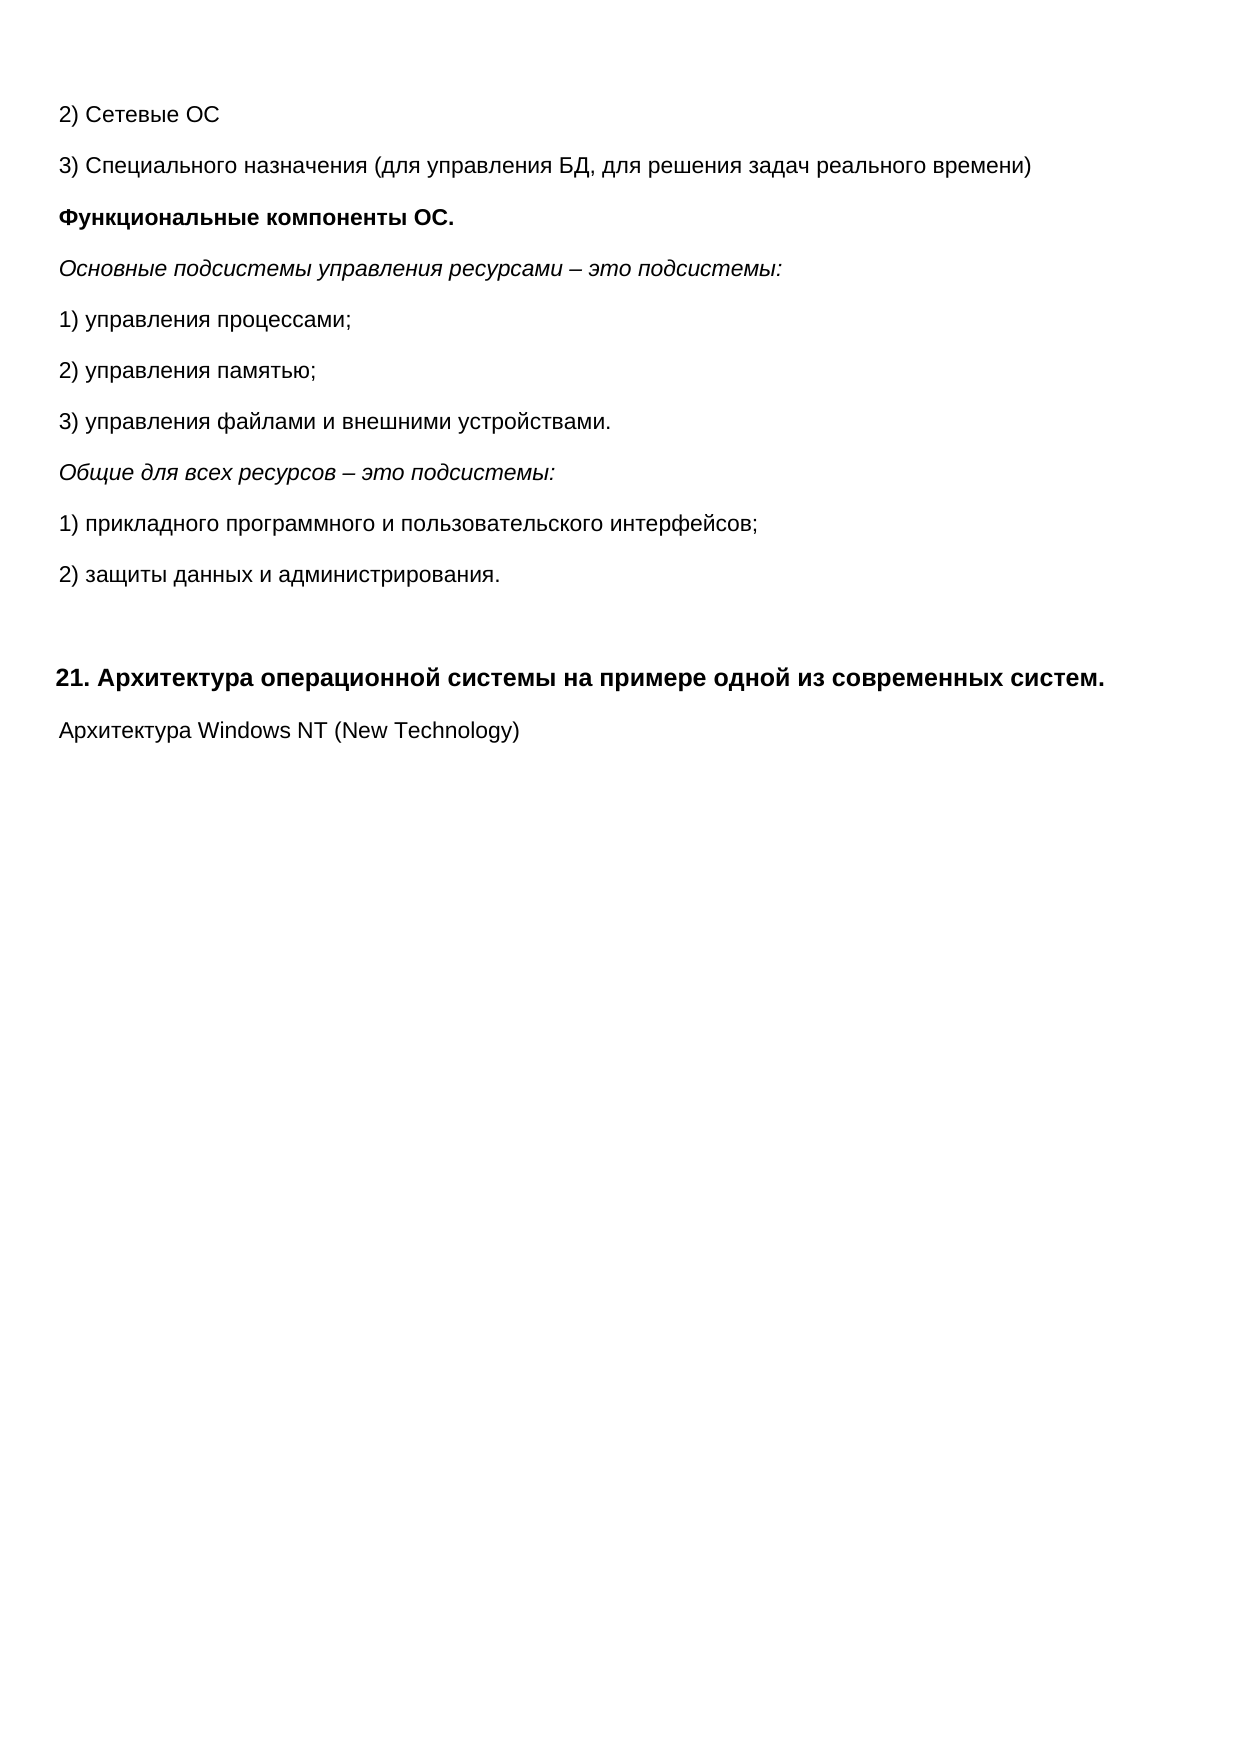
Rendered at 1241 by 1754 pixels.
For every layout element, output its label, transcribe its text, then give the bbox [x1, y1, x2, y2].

text Основные подсистемы управления ресурсами – это подсистемы: [58, 254, 1182, 281]
subtitle 21. Архитектура операционной системы на примере одной из современных систем. [55, 663, 1182, 692]
text Функциональные компоненты ОС. [58, 203, 1182, 230]
text 2) Сетевые ОС [58, 101, 1182, 128]
text 1) управления процессами; [58, 306, 1182, 332]
text 1) прикладного программного и пользовательского интерфейсов; [58, 510, 1182, 536]
text 2) управления памятью; [58, 357, 1182, 383]
text 3) управления файлами и внешними устройствами. [58, 408, 1182, 434]
text 3) Специального назначения (для управления БД, для решения задач реального времени) [58, 152, 1182, 179]
text 2) защиты данных и администрирования. [58, 561, 1182, 587]
text Архитектура Windows NT (New Technology) [58, 717, 1182, 743]
text Общие для всех ресурсов – это подсистемы: [58, 459, 1182, 485]
